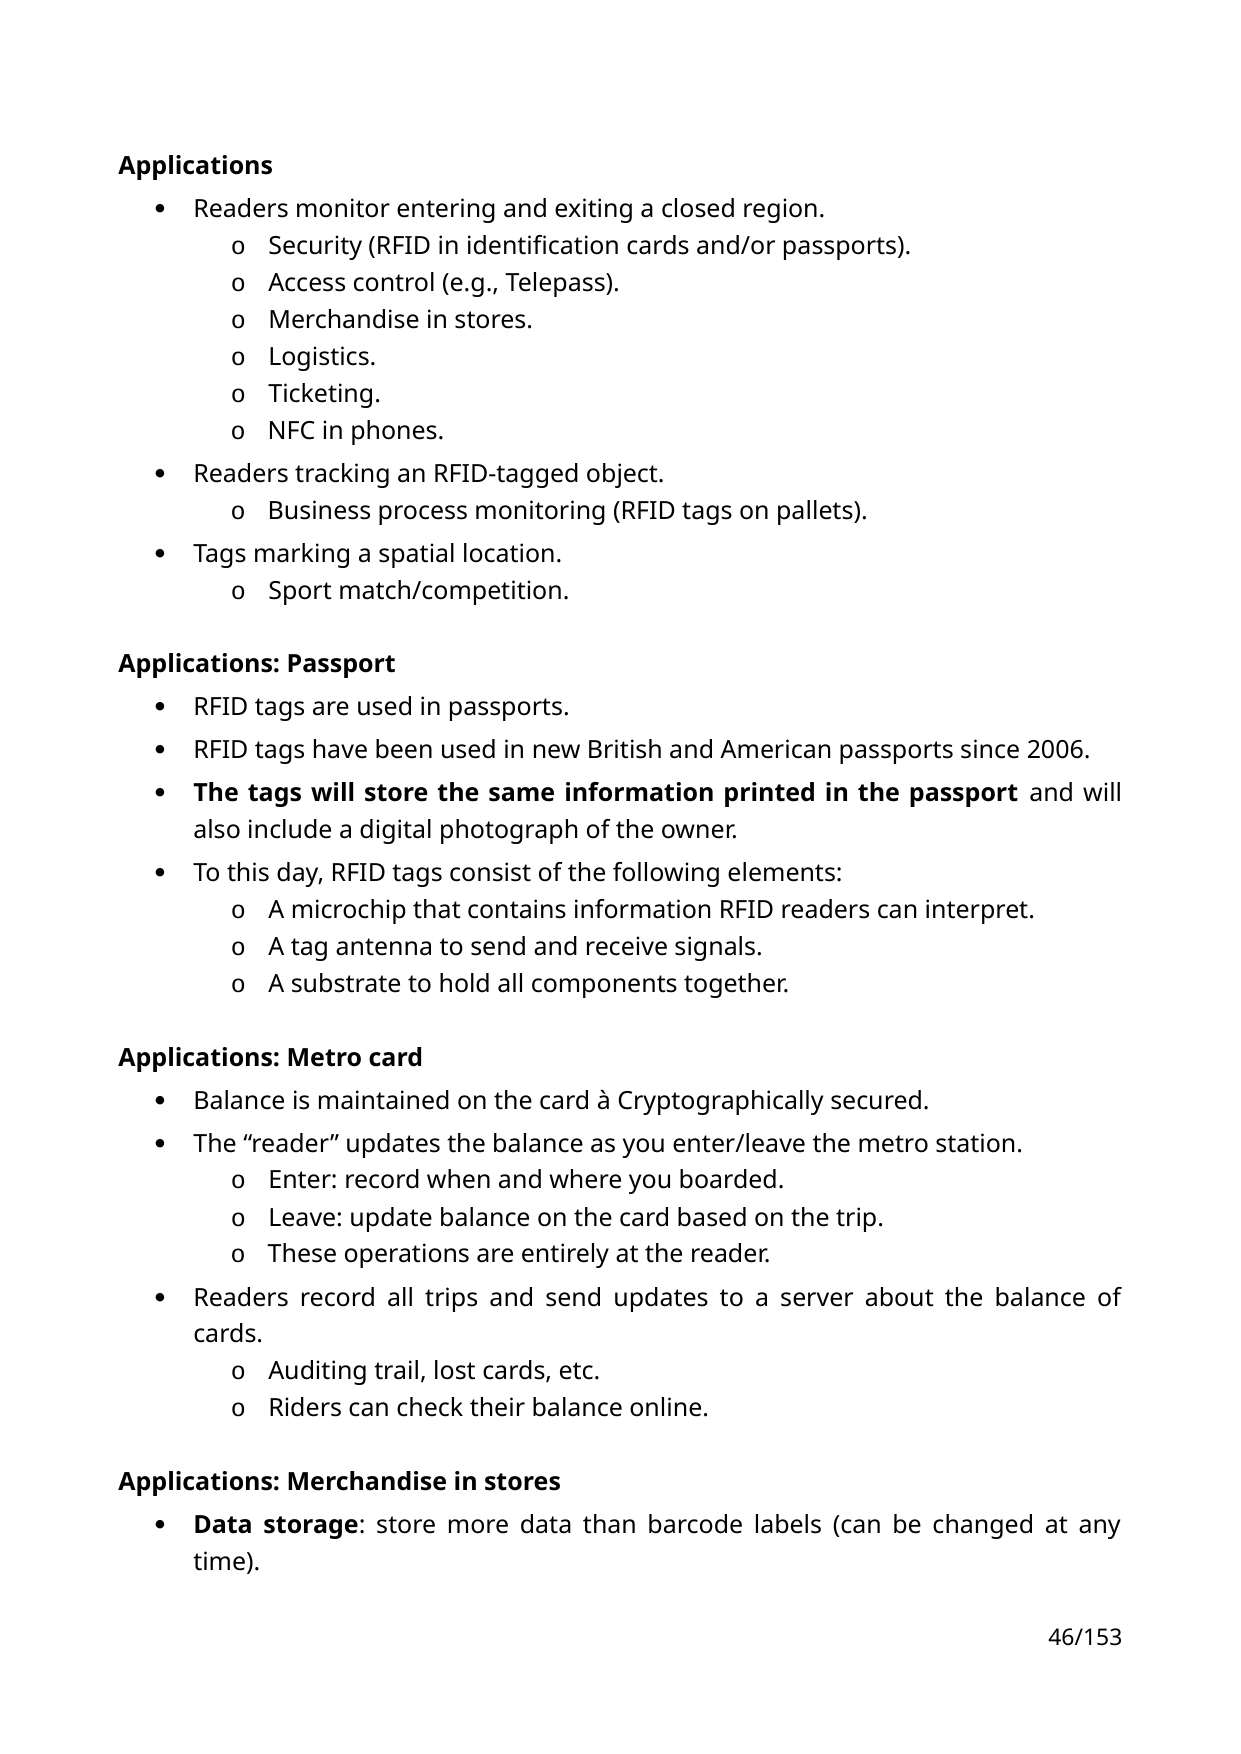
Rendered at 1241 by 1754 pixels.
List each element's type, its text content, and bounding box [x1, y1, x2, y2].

list These operations are entirely at the reader. [230, 1236, 1122, 1270]
list Riders can check their balance online. [231, 1390, 1122, 1424]
list The tags will store the same information printed in the passport and will also include a digital photograph of the owner. [156, 775, 1122, 846]
list Tags marking a spatial location. [156, 536, 1122, 569]
list Business process monitoring (RFID tags on pallets). [230, 492, 1122, 527]
list Logistics. [231, 338, 1122, 373]
list Security (RFID in identification cards and/or passports). [231, 227, 1122, 262]
list A microchip that contains information RFID readers can interpret. [231, 892, 1122, 926]
list Enter: record when and where you boarded. [231, 1162, 1122, 1196]
list Access control (e.g., Telepass). [231, 264, 1122, 299]
text Applications [118, 148, 1122, 182]
list The “reader” updates the balance as you enter/leave the metro station. [156, 1125, 1122, 1159]
list Data storage: store more data than barcode labels (can be changed at any time). [156, 1507, 1122, 1577]
list RFID tags are used in passports. [156, 689, 1122, 723]
list Leave: update balance on the card based on the trip. [231, 1199, 1122, 1233]
list Merchandise in stores. [231, 301, 1122, 336]
list To this day, RFID tags consist of the following elements: [156, 855, 1122, 889]
list Readers monitor entering and exiting a closed region. [156, 191, 1122, 225]
list Readers tracking an RFID-tagged object. [156, 456, 1122, 489]
list RFID tags have been used in new British and American passports since 2006. [156, 732, 1122, 766]
list A substrate to hold all components together. [231, 966, 1122, 1000]
text Applications: Metro card [118, 1039, 1122, 1073]
list NFC in phones. [230, 412, 1122, 447]
list Auditing trail, lost cards, etc. [231, 1353, 1122, 1387]
list Sport match/competition. [231, 572, 1122, 607]
list Ticketing. [231, 375, 1122, 409]
list A tag antenna to send and receive signals. [231, 929, 1122, 963]
list Readers record all trips and send updates to a server about the balance of cards. [156, 1279, 1122, 1350]
list Balance is maintained on the card à Cryptographically secured. [156, 1082, 1122, 1116]
text Applications: Merchandise in stores [118, 1464, 1122, 1498]
text Applications: Passport [118, 646, 1122, 680]
